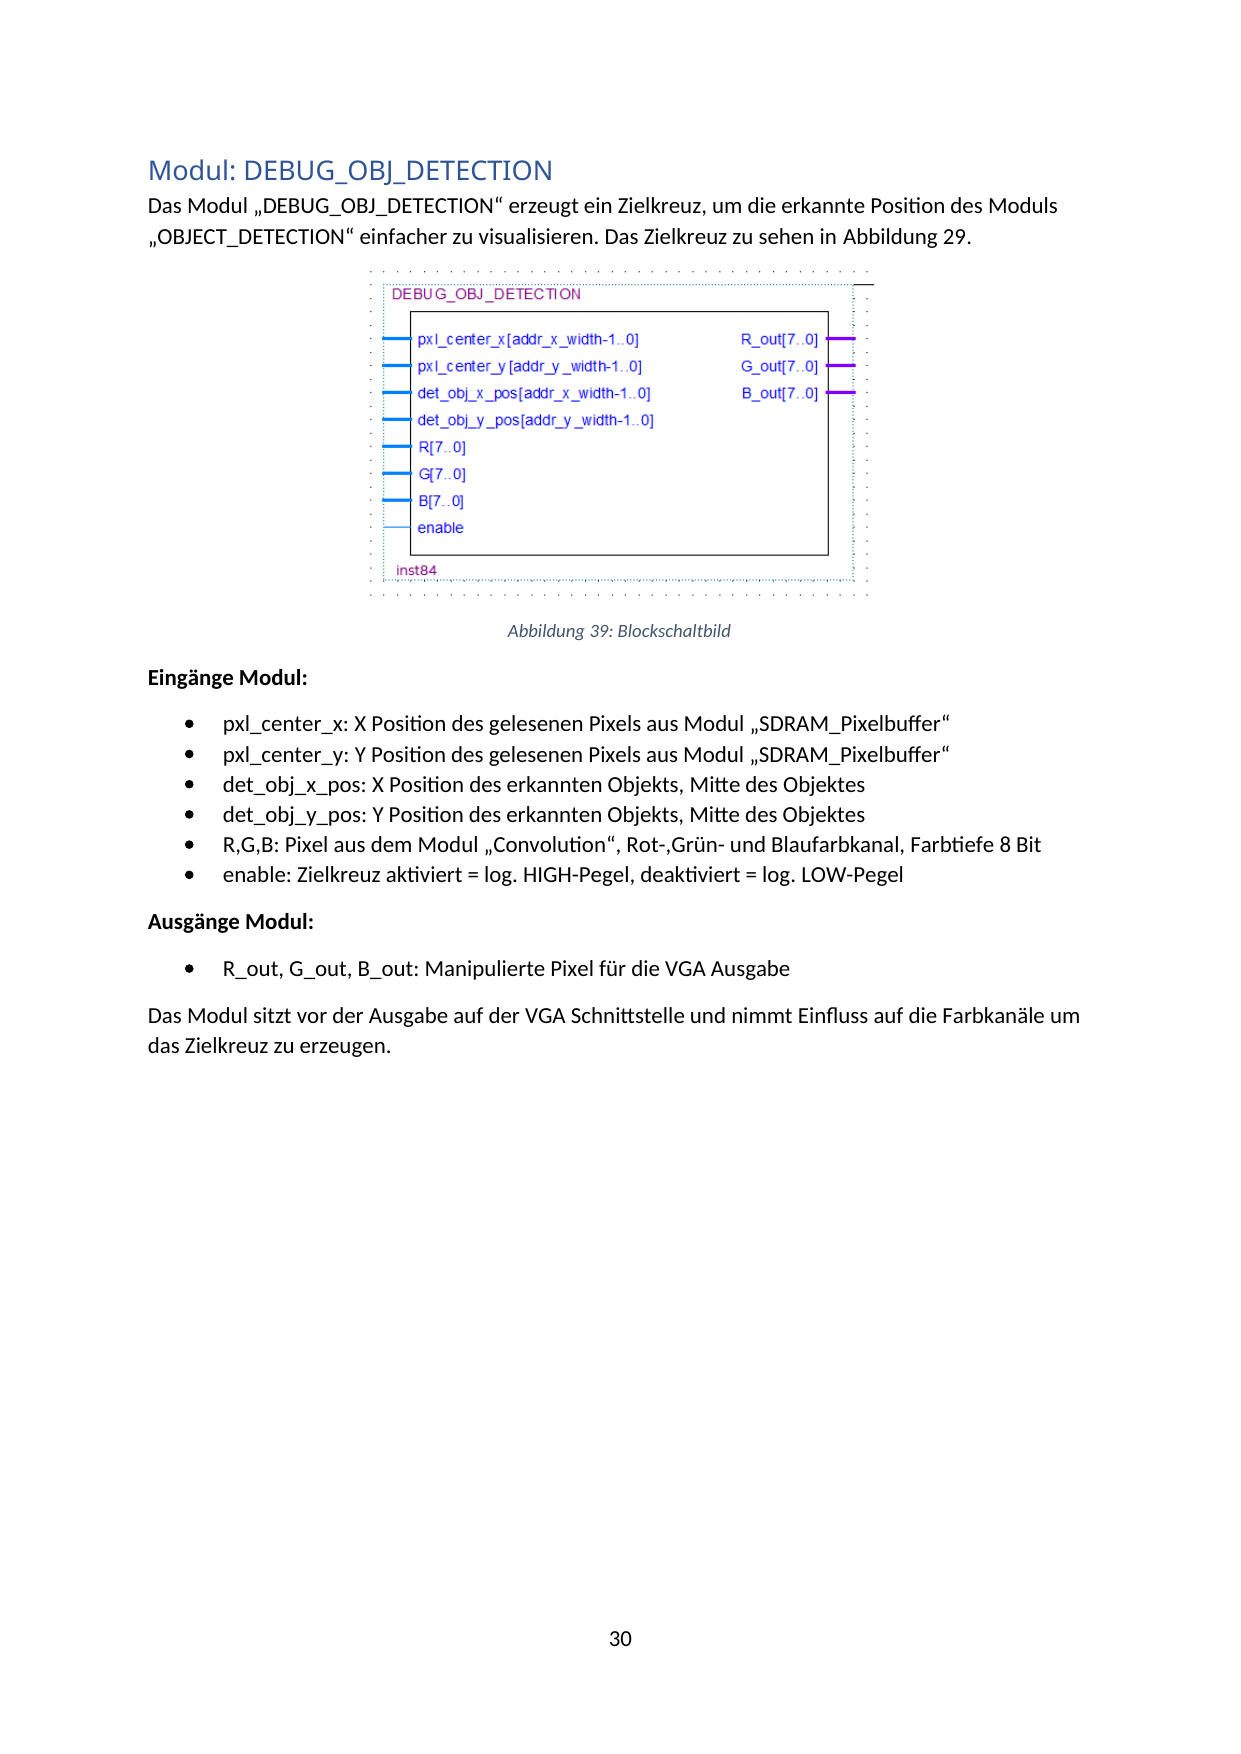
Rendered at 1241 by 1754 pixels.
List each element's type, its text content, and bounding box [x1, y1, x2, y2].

list det_obj_x_pos: X Position des erkannten Objekts, Mitte des Objektes [185, 770, 1093, 798]
list det_obj_y_pos: Y Position des erkannten Objekts, Mitte des Objektes [185, 800, 1093, 828]
list enable: Zielkreuz aktiviert = log. HIGH-Pegel, deaktiviert = log. LOW-Pegel [185, 861, 1093, 889]
text Das Modul sitzt vor der Ausgabe auf der VGA Schnittstelle und nimmt Einfluss auf die Farbkanäle um das Zielkreuz zu erzeugen. [148, 1001, 1093, 1059]
text Ausgänge Modul: [148, 907, 1093, 936]
list R,G,B: Pixel aus dem Modul „Convolution“, Rot-,Grün- und Blaufarbkanal, Farbtiefe 8 Bit [185, 830, 1093, 858]
list R_out, G_out, B_out: Manipulierte Pixel für die VGA Ausgabe [185, 954, 1093, 982]
list pxl_center_y: Y Position des gelesenen Pixels aus Modul „SDRAM_Pixelbuffer“ [185, 740, 1093, 768]
text Das Modul „DEBUG_OBJ_DETECTION“ erzeugt ein Zielkreuz, um die erkannte Position des Moduls „OBJECT_DETECTION“ einfacher zu visualisieren. Das Zielkreuz zu sehen in Abbildung 29. [148, 192, 1093, 250]
picture [366, 268, 874, 601]
subtitle Modul: DEBUG_OBJ_DETECTION [148, 152, 1093, 189]
text Eingänge Modul: [148, 663, 1093, 691]
list pxl_center_x: X Position des gelesenen Pixels aus Modul „SDRAM_Pixelbuffer“ [185, 709, 1093, 738]
text Abbildung 39: Blockschaltbild [148, 619, 1093, 642]
